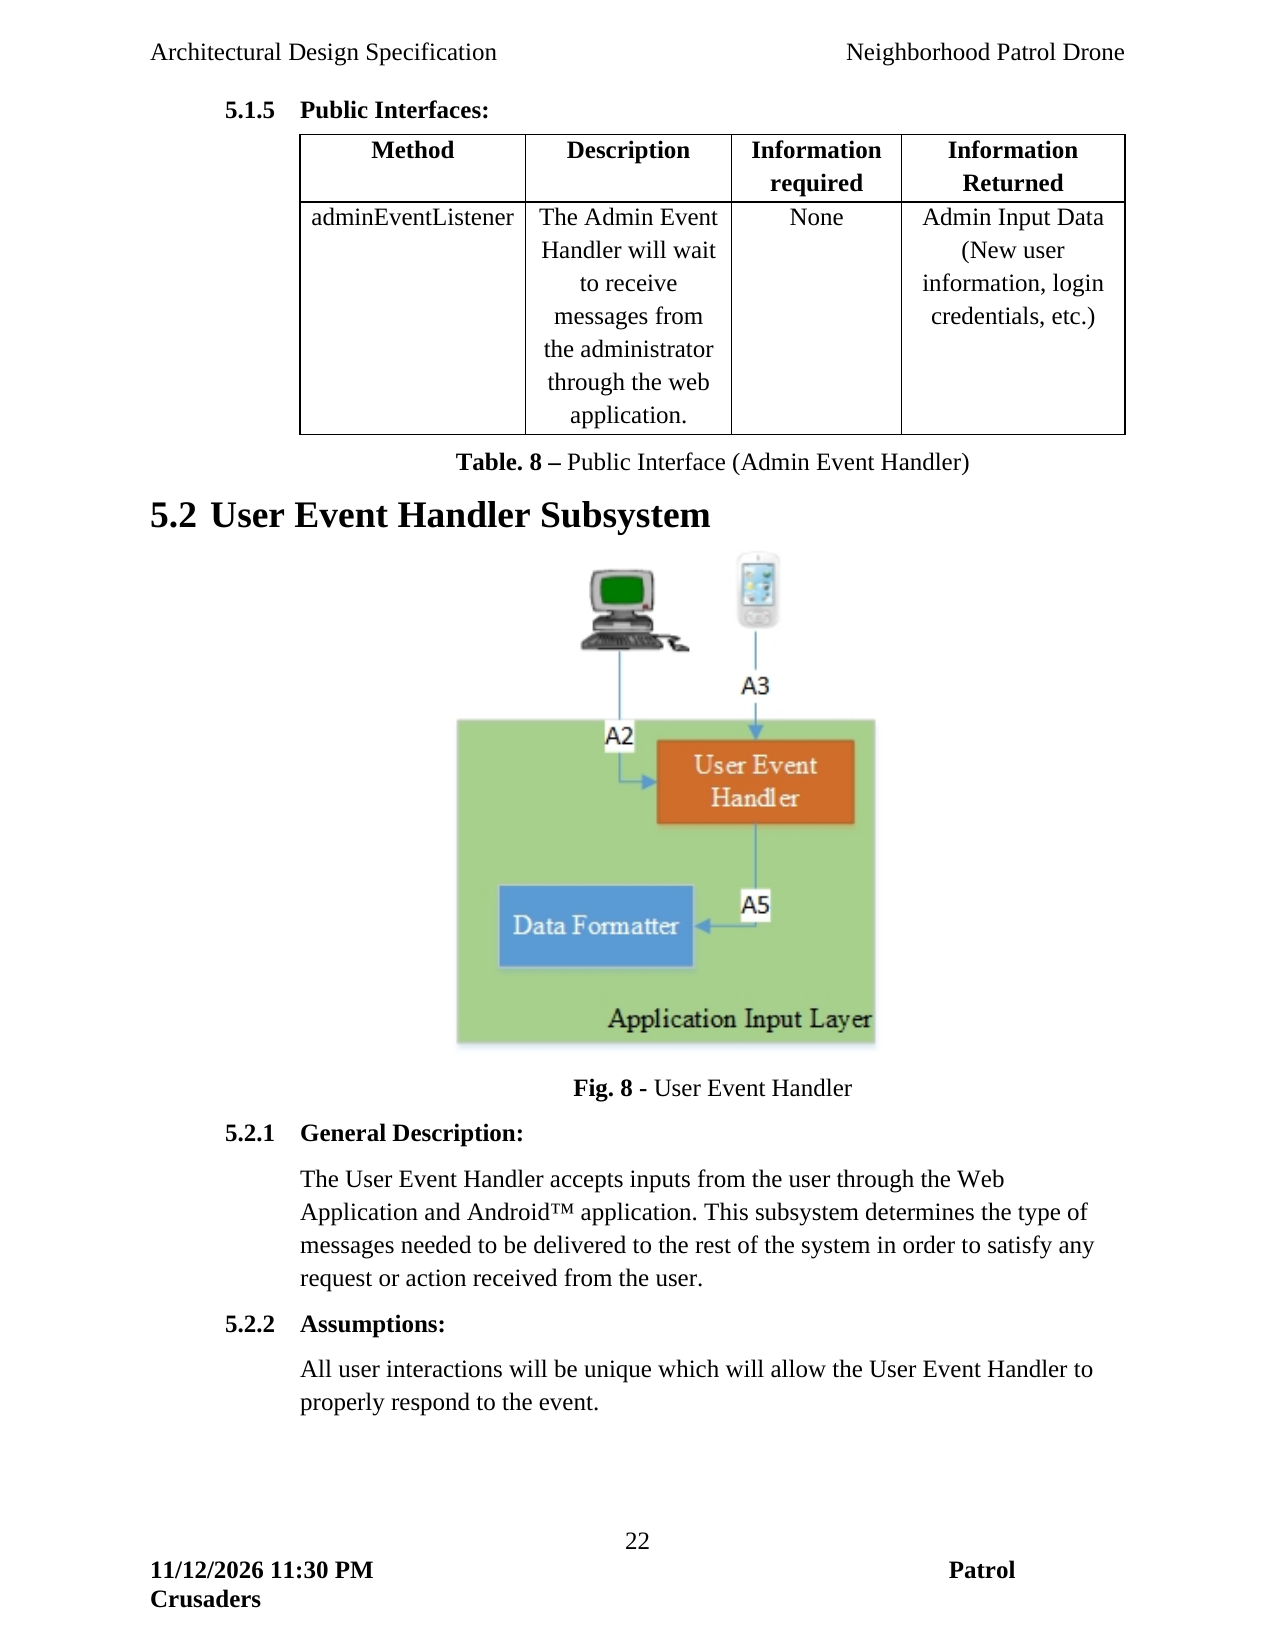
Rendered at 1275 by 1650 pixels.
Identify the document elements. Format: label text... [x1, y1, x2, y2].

subtitle Assumptions: [225, 1309, 1125, 1337]
table_header Information Returned [902, 135, 1124, 201]
table_header Method [301, 135, 525, 201]
subtitle Public Interfaces: [225, 95, 1125, 124]
subtitle User Event Handler Subsystem [150, 493, 1125, 536]
text The User Event Handler accepts inputs from the user through the Web Application and Android™ application. This subsystem determines the type of messages needed to be delivered to the rest of the system in order to satisfy any request or action received from the user. [300, 1164, 1125, 1292]
table_cell None [732, 203, 901, 433]
subtitle General Description: [225, 1118, 1125, 1147]
table_cell The Admin Event Handler will wait to receive messages from the administrator through the web application. [526, 203, 731, 433]
text Table. 8 – Public Interface (Admin Event Handler) [300, 447, 1125, 476]
table_cell adminEventListener [301, 203, 525, 433]
table_header Information required [732, 135, 901, 201]
picture [450, 548, 888, 1057]
table_header Description [526, 135, 731, 201]
text Fig. 8 - User Event Handler [300, 1073, 1125, 1102]
table_cell Admin Input Data (New user information, login credentials, etc.) [902, 203, 1124, 433]
text All user interactions will be unique which will allow the User Event Handler to properly respond to the event. [300, 1354, 1125, 1416]
